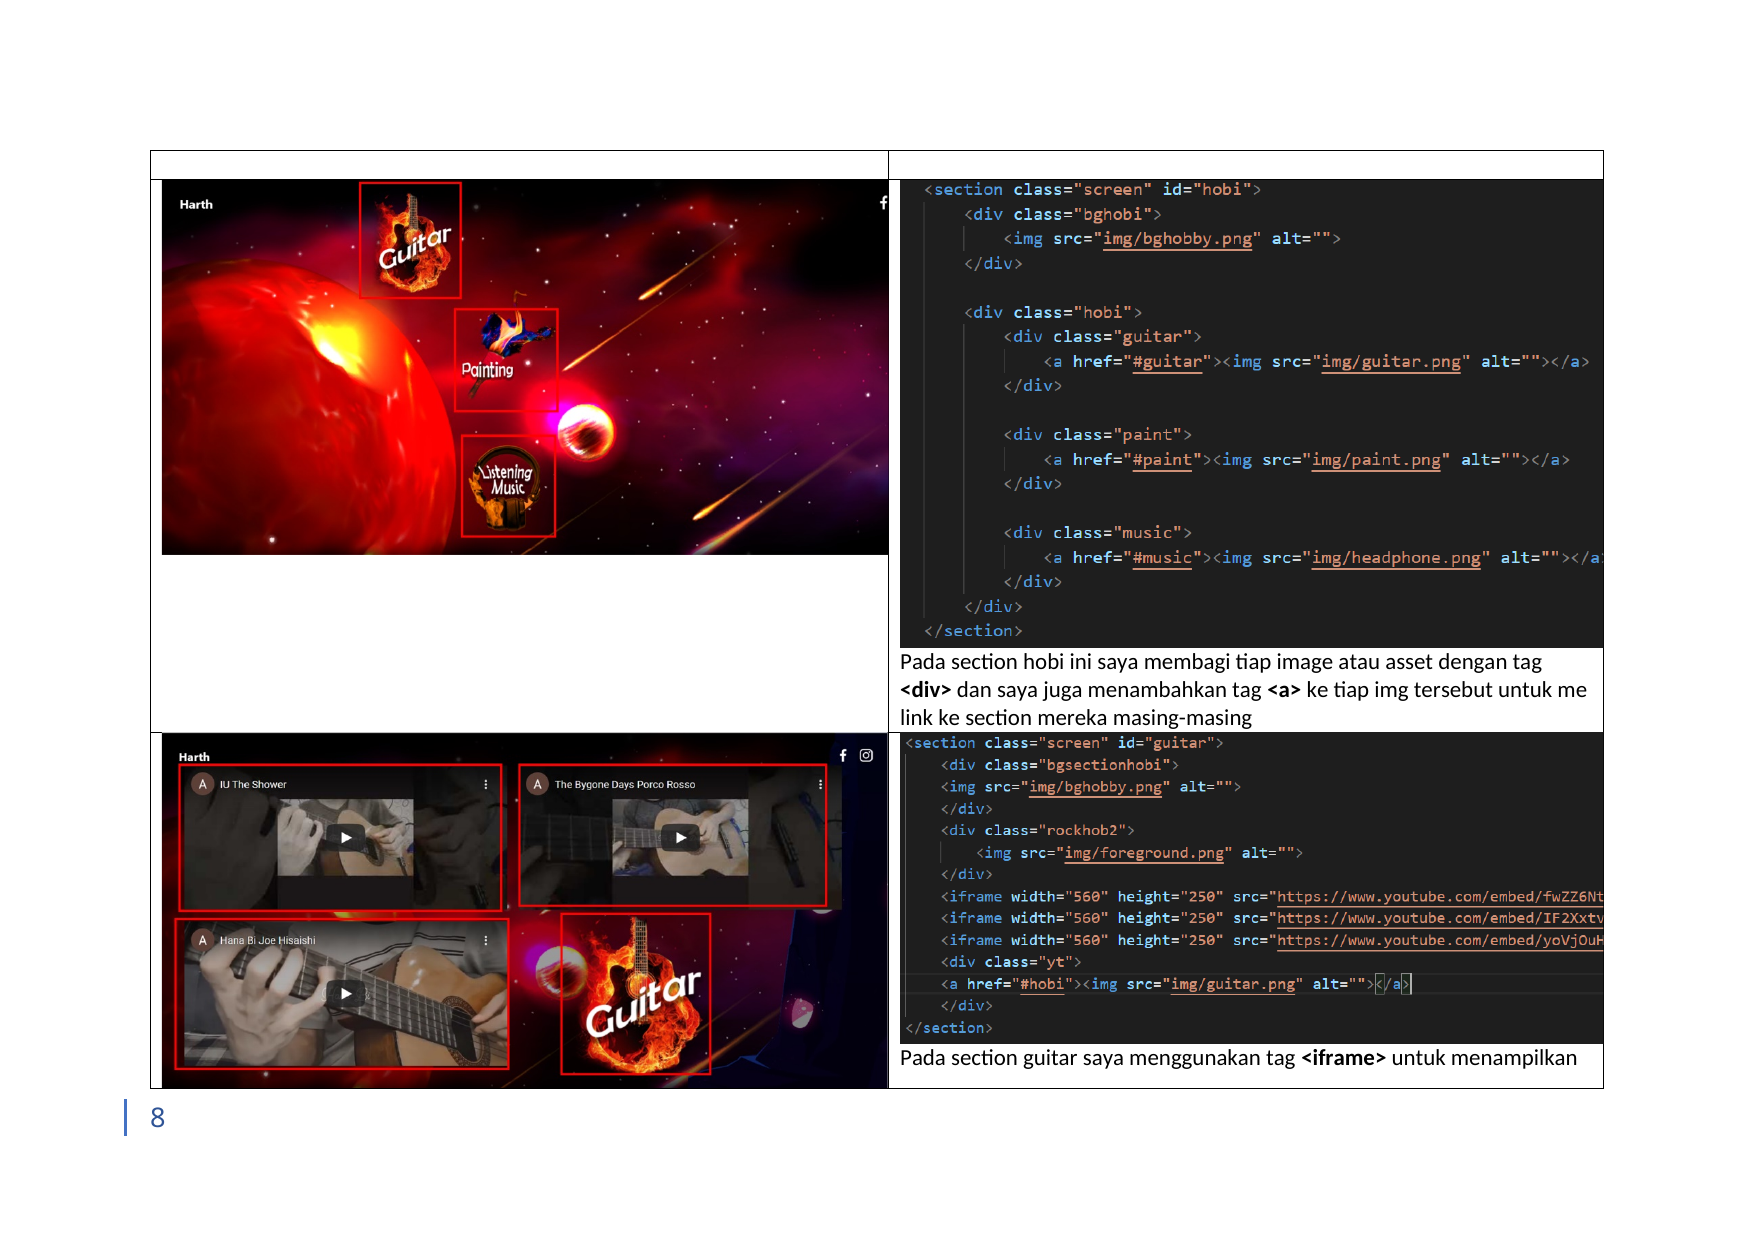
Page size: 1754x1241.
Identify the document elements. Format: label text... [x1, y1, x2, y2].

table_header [889, 151, 1603, 179]
picture [161, 180, 889, 555]
picture [161, 732, 888, 1088]
table_header [151, 151, 888, 179]
table_cell [151, 180, 888, 732]
picture [900, 732, 1604, 1044]
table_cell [889, 733, 1603, 1087]
table_cell Pada section hobi ini saya membagi tiap image atau asset dengan tag <div> dan saya juga menambahkan tag <a> ke tiap img tersebut untuk me link ke section mereka masing-masing [889, 180, 1603, 732]
table_cell [151, 733, 161, 1087]
picture [900, 180, 1604, 648]
